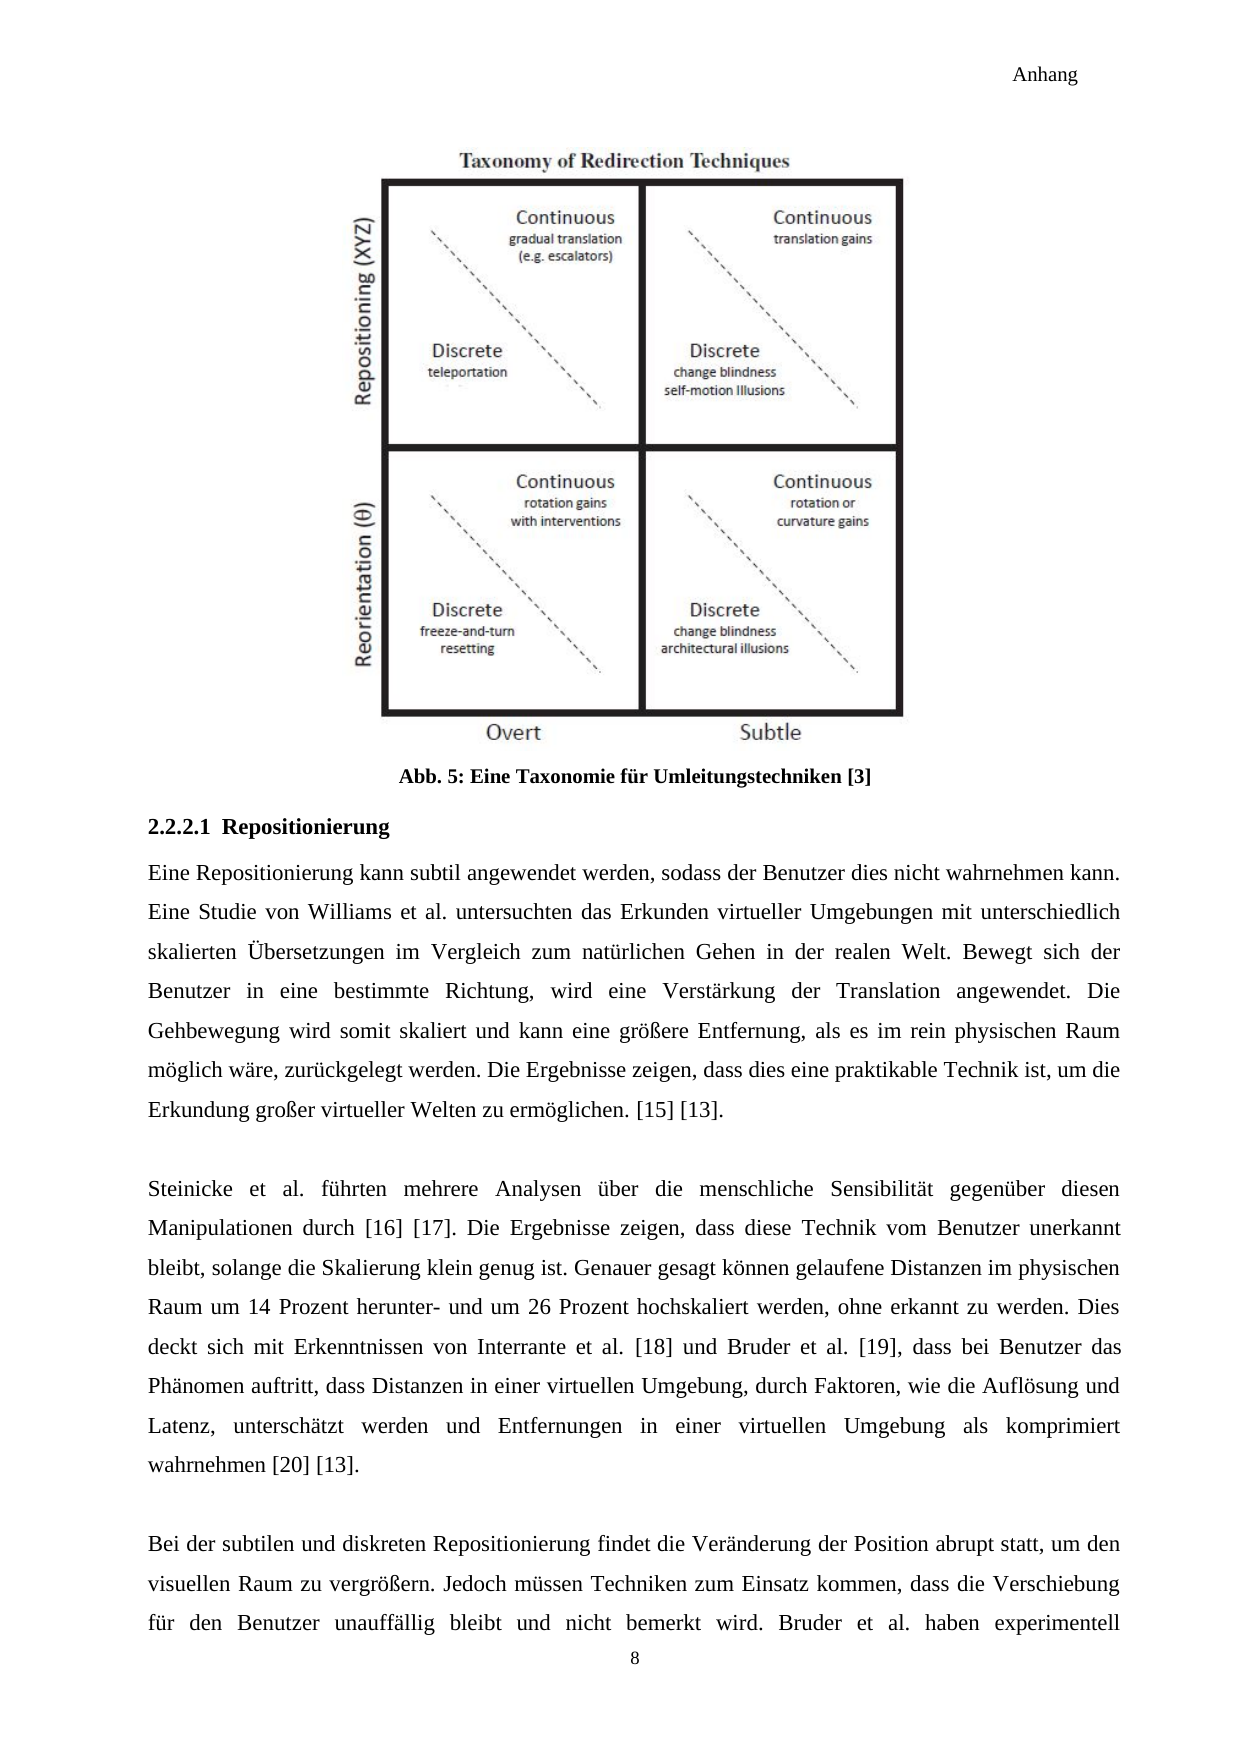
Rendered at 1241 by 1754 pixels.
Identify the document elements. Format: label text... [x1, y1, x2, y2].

picture [341, 147, 928, 751]
subtitle Repositionierung [148, 813, 1122, 839]
text Abb. 5: Eine Taxonomie für Umleitungstechniken [3] [148, 764, 1122, 788]
text Steinicke et al. führten mehrere Analysen über die menschliche Sensibilität gegenüber diesen Manipulationen durch . Die Ergebnisse zeigen, dass diese Technik vom Benutzer unerkannt bleibt, solange die Skalierung klein genug ist. Genauer gesagt können gelaufene Distanzen im physischen Raum um 14 Prozent herunter- und um 26 Prozent hochskaliert werden, ohne erkannt zu werden. Dies deckt sich mit Erkenntnissen von Interrante et al. und Bruder et al. , dass bei Benutzer das Phänomen auftritt, dass Distanzen in einer virtuellen Umgebung, durch Faktoren, wie die Auflösung und Latenz, unterschätzt werden und Entfernungen in einer virtuellen Umgebung als komprimiert wahrnehmen . [148, 1175, 1122, 1477]
text Eine Repositionierung kann subtil angewendet werden, sodass der Benutzer dies nicht wahrnehmen kann. Eine Studie von Williams et al. untersuchten das Erkunden virtueller Umgebungen mit unterschiedlich skalierten Übersetzungen im Vergleich zum natürlichen Gehen in der realen Welt. Bewegt sich der Benutzer in eine bestimmte Richtung, wird eine Verstärkung der Translation angewendet. Die Gehbewegung wird somit skaliert und kann eine größere Entfernung, als es im rein physischen Raum möglich wäre, zurückgelegt werden. Die Ergebnisse zeigen, dass dies eine praktikable Technik ist, um die Erkundung großer virtueller Welten zu ermöglichen. . [148, 859, 1122, 1122]
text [148, 1530, 1122, 1635]
